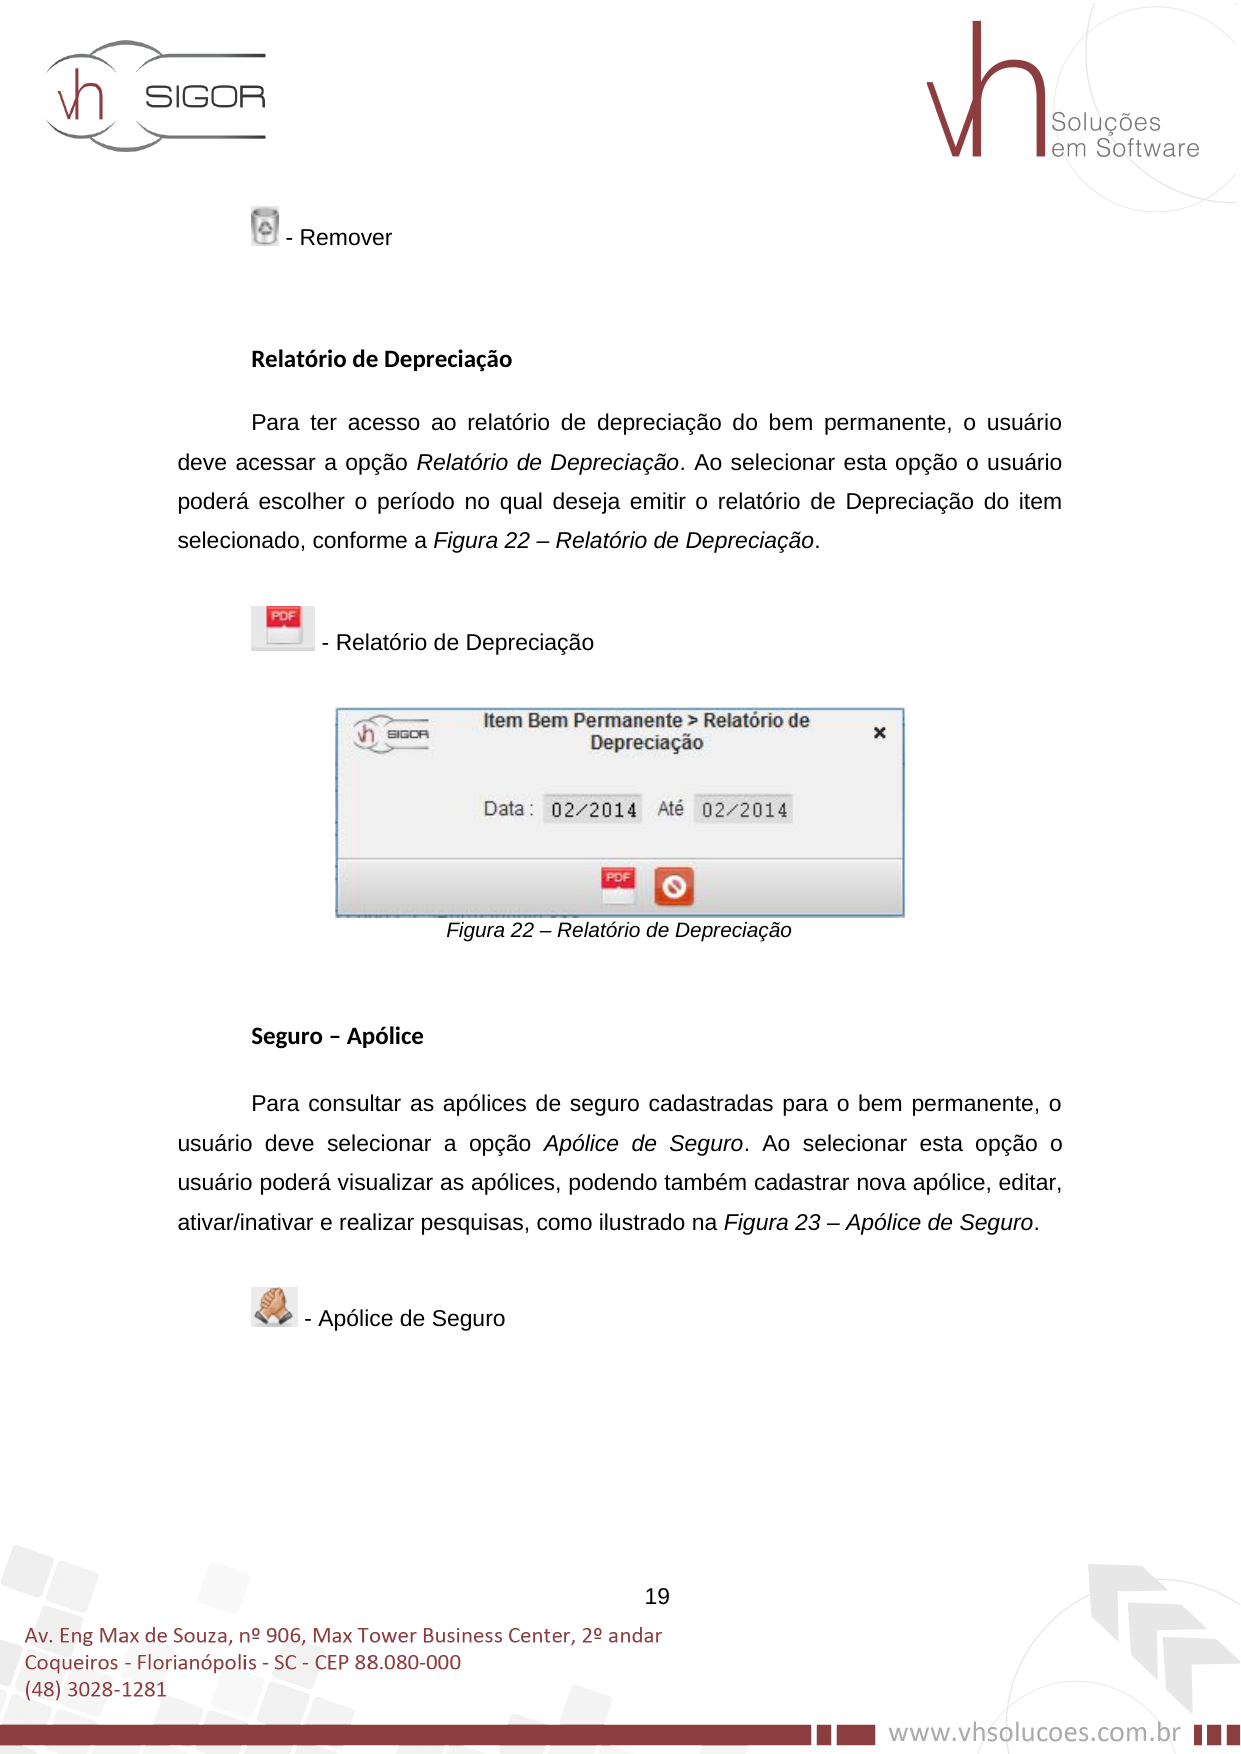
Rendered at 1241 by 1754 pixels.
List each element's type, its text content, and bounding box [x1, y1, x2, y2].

text Para ter acesso ao relatório de depreciação do bem permanente, o usuário deve acessar a opção Relatório de Depreciação. Ao selecionar esta opção o usuário poderá escolher o período no qual deseja emitir o relatório de Depreciação do item selecionado, conforme a Figura 22 – Relatório de Depreciação. [177, 409, 1063, 554]
text - Relatório de Depreciação [177, 606, 1063, 655]
picture [926, 3, 1236, 212]
picture [335, 707, 906, 918]
picture [251, 206, 280, 246]
subtitle Relatório de Depreciação [177, 343, 1063, 373]
picture [251, 606, 315, 651]
picture [45, 40, 266, 152]
text - Remover [177, 207, 1063, 251]
picture [251, 1287, 298, 1327]
subtitle Seguro – Apólice [177, 1020, 1063, 1051]
picture [0, 1545, 1241, 1754]
text Para consultar as apólices de seguro cadastradas para o bem permanente, o usuário deve selecionar a opção Apólice de Seguro. Ao selecionar esta opção o usuário poderá visualizar as apólices, podendo também cadastrar nova apólice, editar, ativar/inativar e realizar pesquisas, como ilustrado na Figura 23 – Apólice de Seguro. [177, 1090, 1063, 1235]
text - Apólice de Seguro [177, 1288, 1063, 1331]
